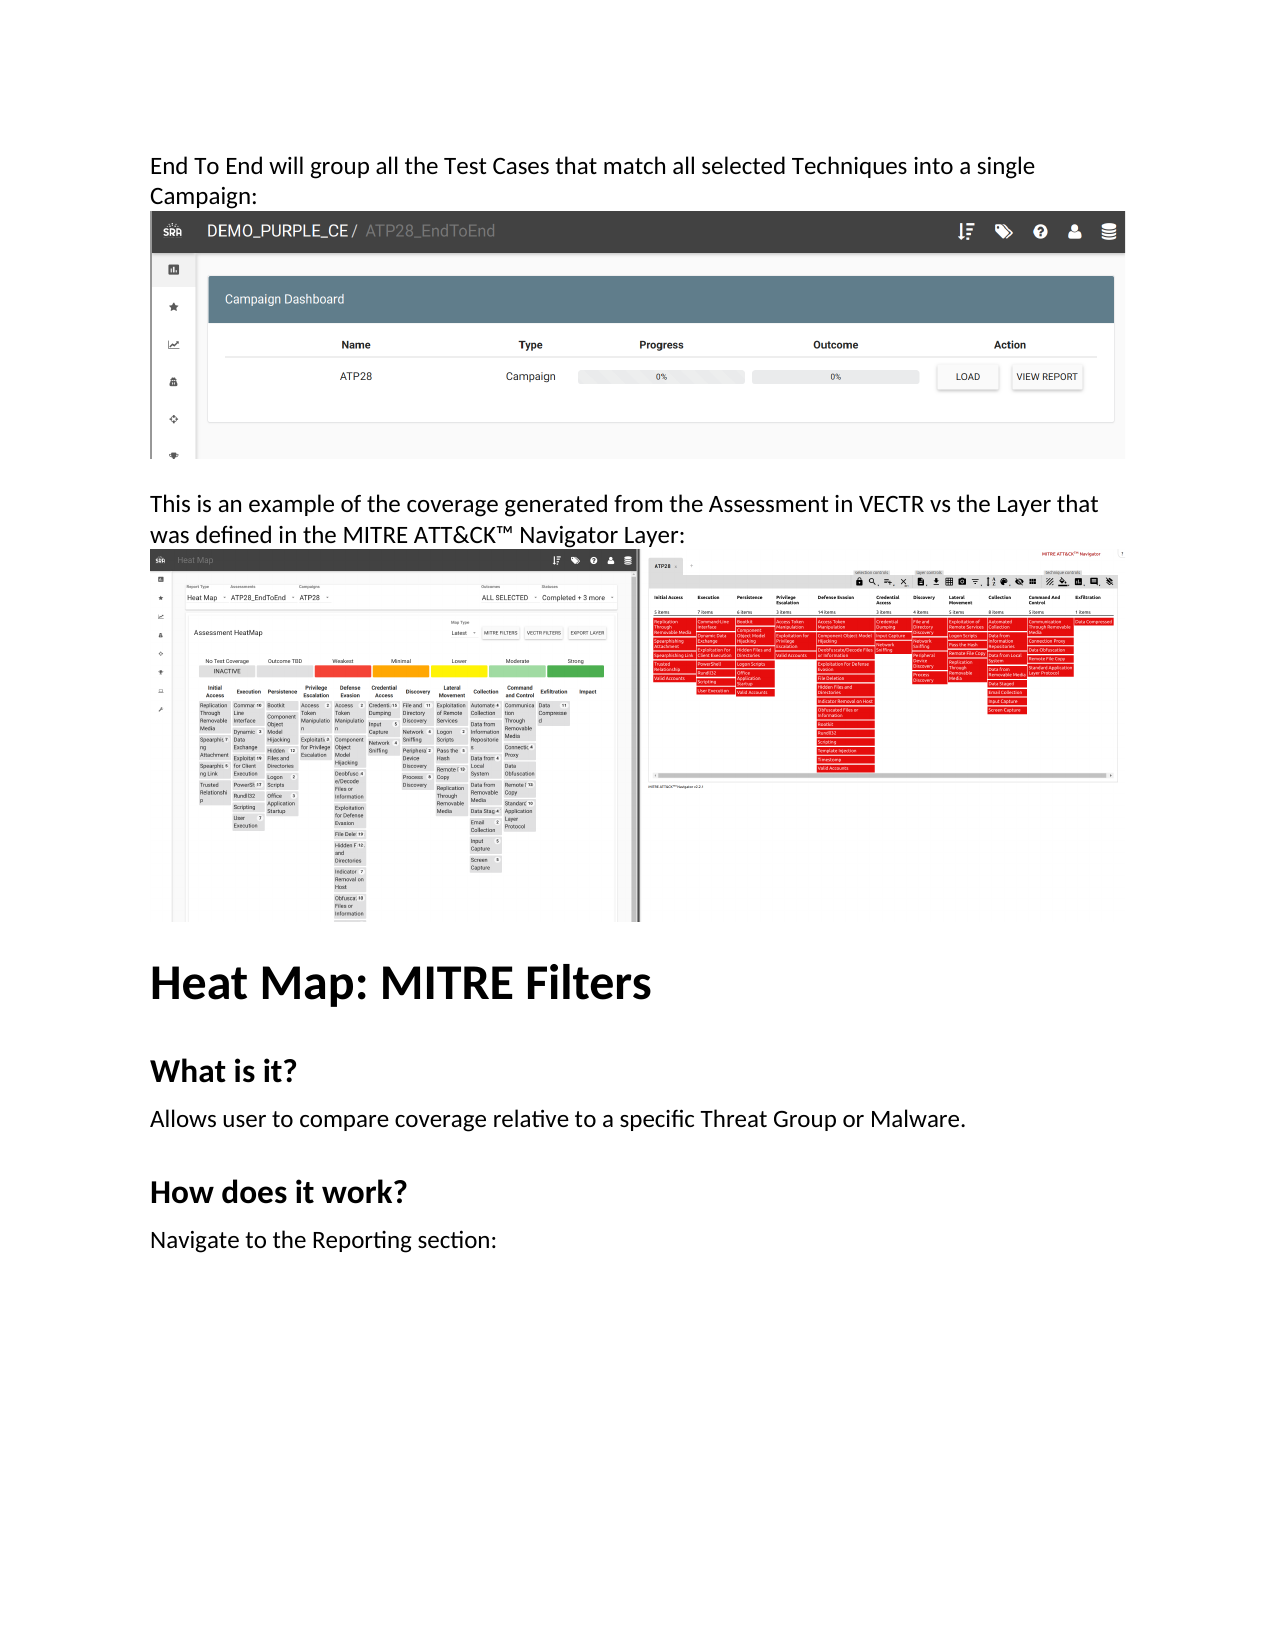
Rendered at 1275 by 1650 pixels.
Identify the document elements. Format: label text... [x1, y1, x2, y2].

picture [150, 549, 1125, 922]
text End To End will group all the Test Cases that match all selected Techniques into a single Campaign: [150, 150, 1125, 211]
subtitle Heat Map: MITRE Filters [150, 951, 1125, 1012]
text Navigate to the Reporting section: [150, 1224, 1125, 1255]
picture [150, 211, 1125, 459]
text Allows user to compare coverage relative to a specific Threat Group or Malware. [150, 1103, 1125, 1133]
text What is it? [150, 1050, 1125, 1090]
text This is an example of the coverage generated from the Assessment in VECTR vs the Layer that was defined in the MITRE ATT&CK™ Navigator Layer: [150, 489, 1125, 549]
text How does it work? [150, 1171, 1125, 1212]
